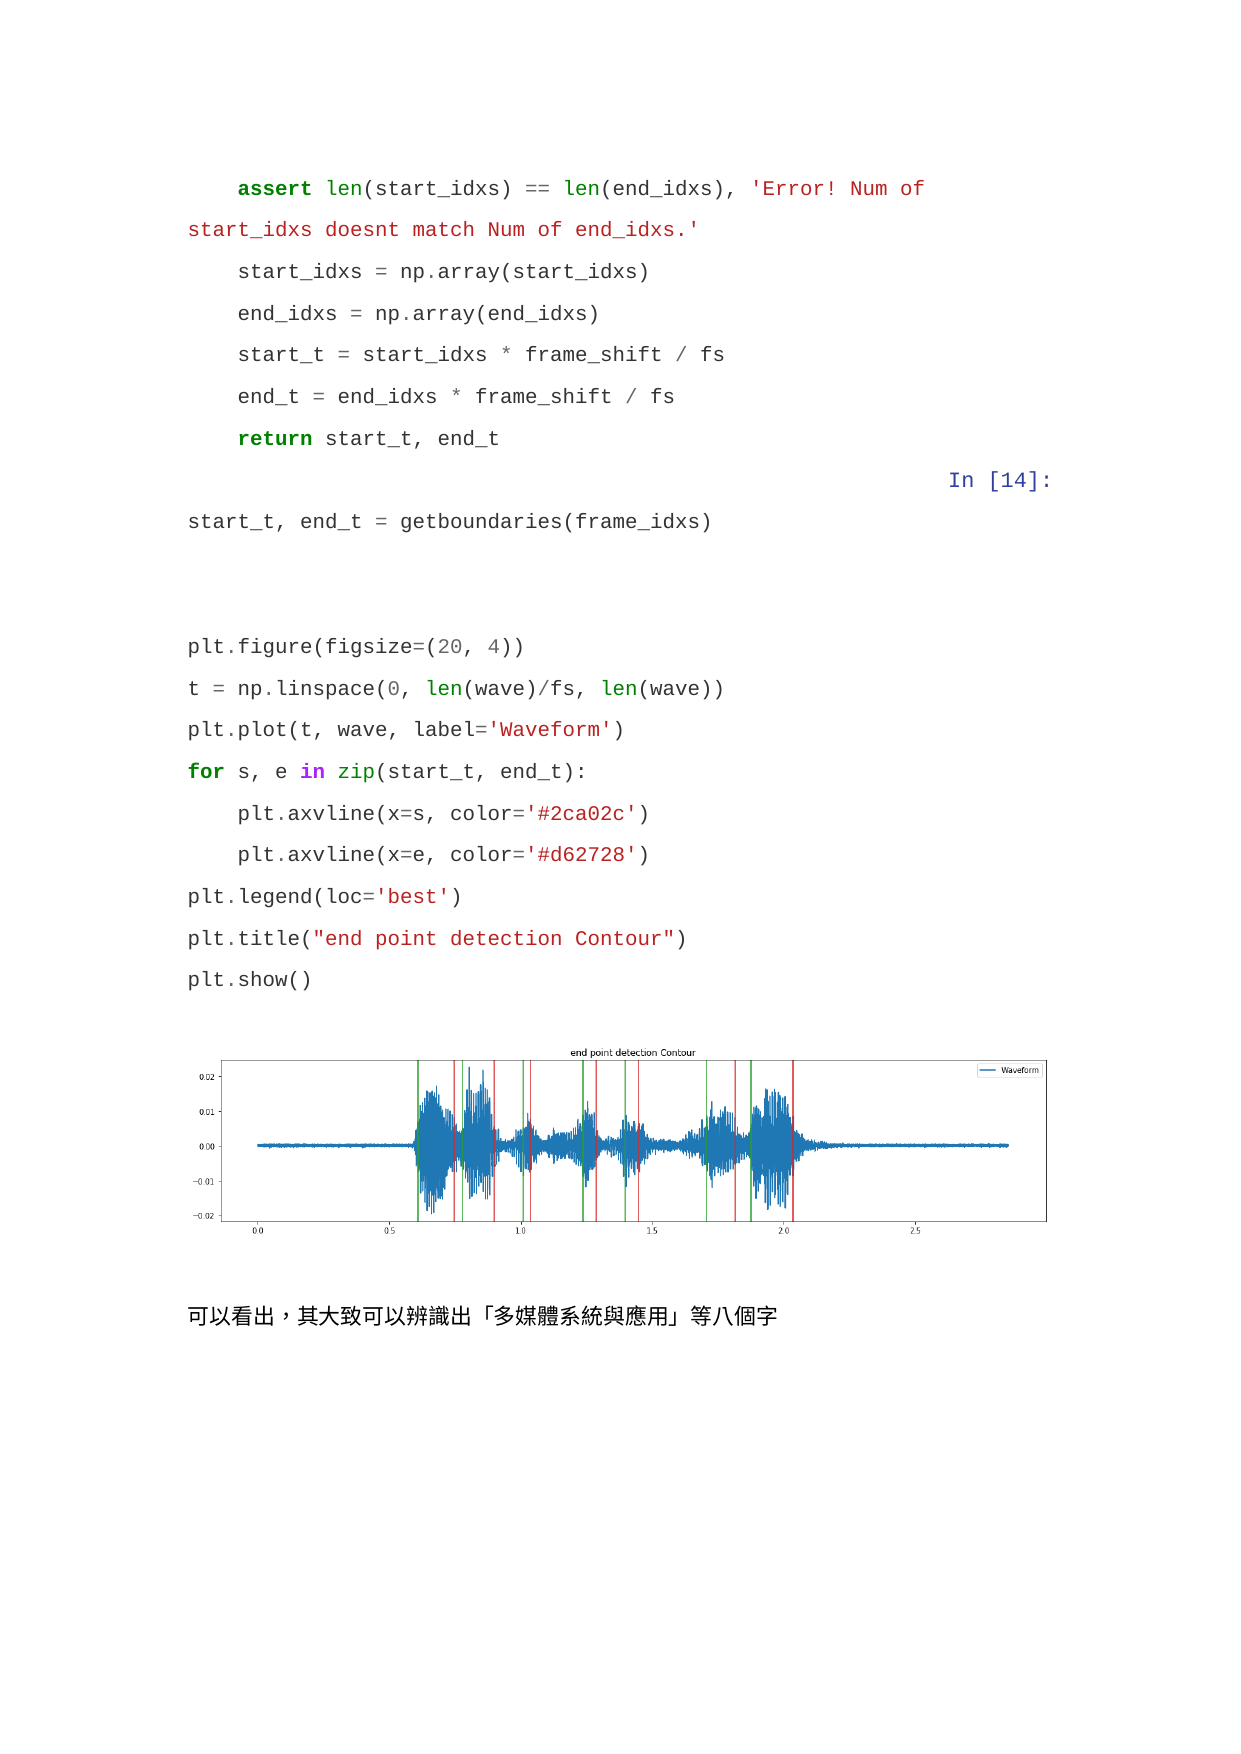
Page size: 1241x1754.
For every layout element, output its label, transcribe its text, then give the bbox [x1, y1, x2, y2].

text plt.plot(t, wave, label='Waveform') [187, 710, 1053, 752]
text plt.figure(figsize=(20, 4)) [187, 627, 1053, 669]
text for s, e in zip(start_t, end_t): [187, 752, 1053, 794]
text plt.axvline(x=e, color='#d62728') [187, 835, 1053, 877]
text plt.axvline(x=s, color='#2ca02c') [187, 794, 1053, 835]
text return start_t, end_t [187, 419, 1053, 460]
text assert len(start_idxs) == len(end_idxs), 'Error! Num of start_idxs doesnt match Num of end_idxs.' [187, 169, 1053, 252]
text start_t, end_t = getboundaries(frame_idxs) [187, 502, 1053, 544]
text start_t = start_idxs * frame_shift / fs [187, 335, 1053, 377]
text start_idxs = np.array(start_idxs) [187, 252, 1053, 294]
text plt.legend(loc='best') [187, 877, 1053, 919]
text plt.show() [187, 960, 1053, 1002]
text end_t = end_idxs * frame_shift / fs [187, 377, 1053, 419]
text t = np.linspace(0, len(wave)/fs, len(wave)) [187, 669, 1053, 710]
picture [187, 1043, 1053, 1239]
text end_idxs = np.array(end_idxs) [187, 294, 1053, 335]
text plt.title("end point detection Contour") [187, 919, 1053, 960]
text 可以看出，其大致可以辨識出「多媒體系統與應用」等八個字 [187, 1294, 1053, 1335]
text In [14]: [187, 460, 1053, 502]
